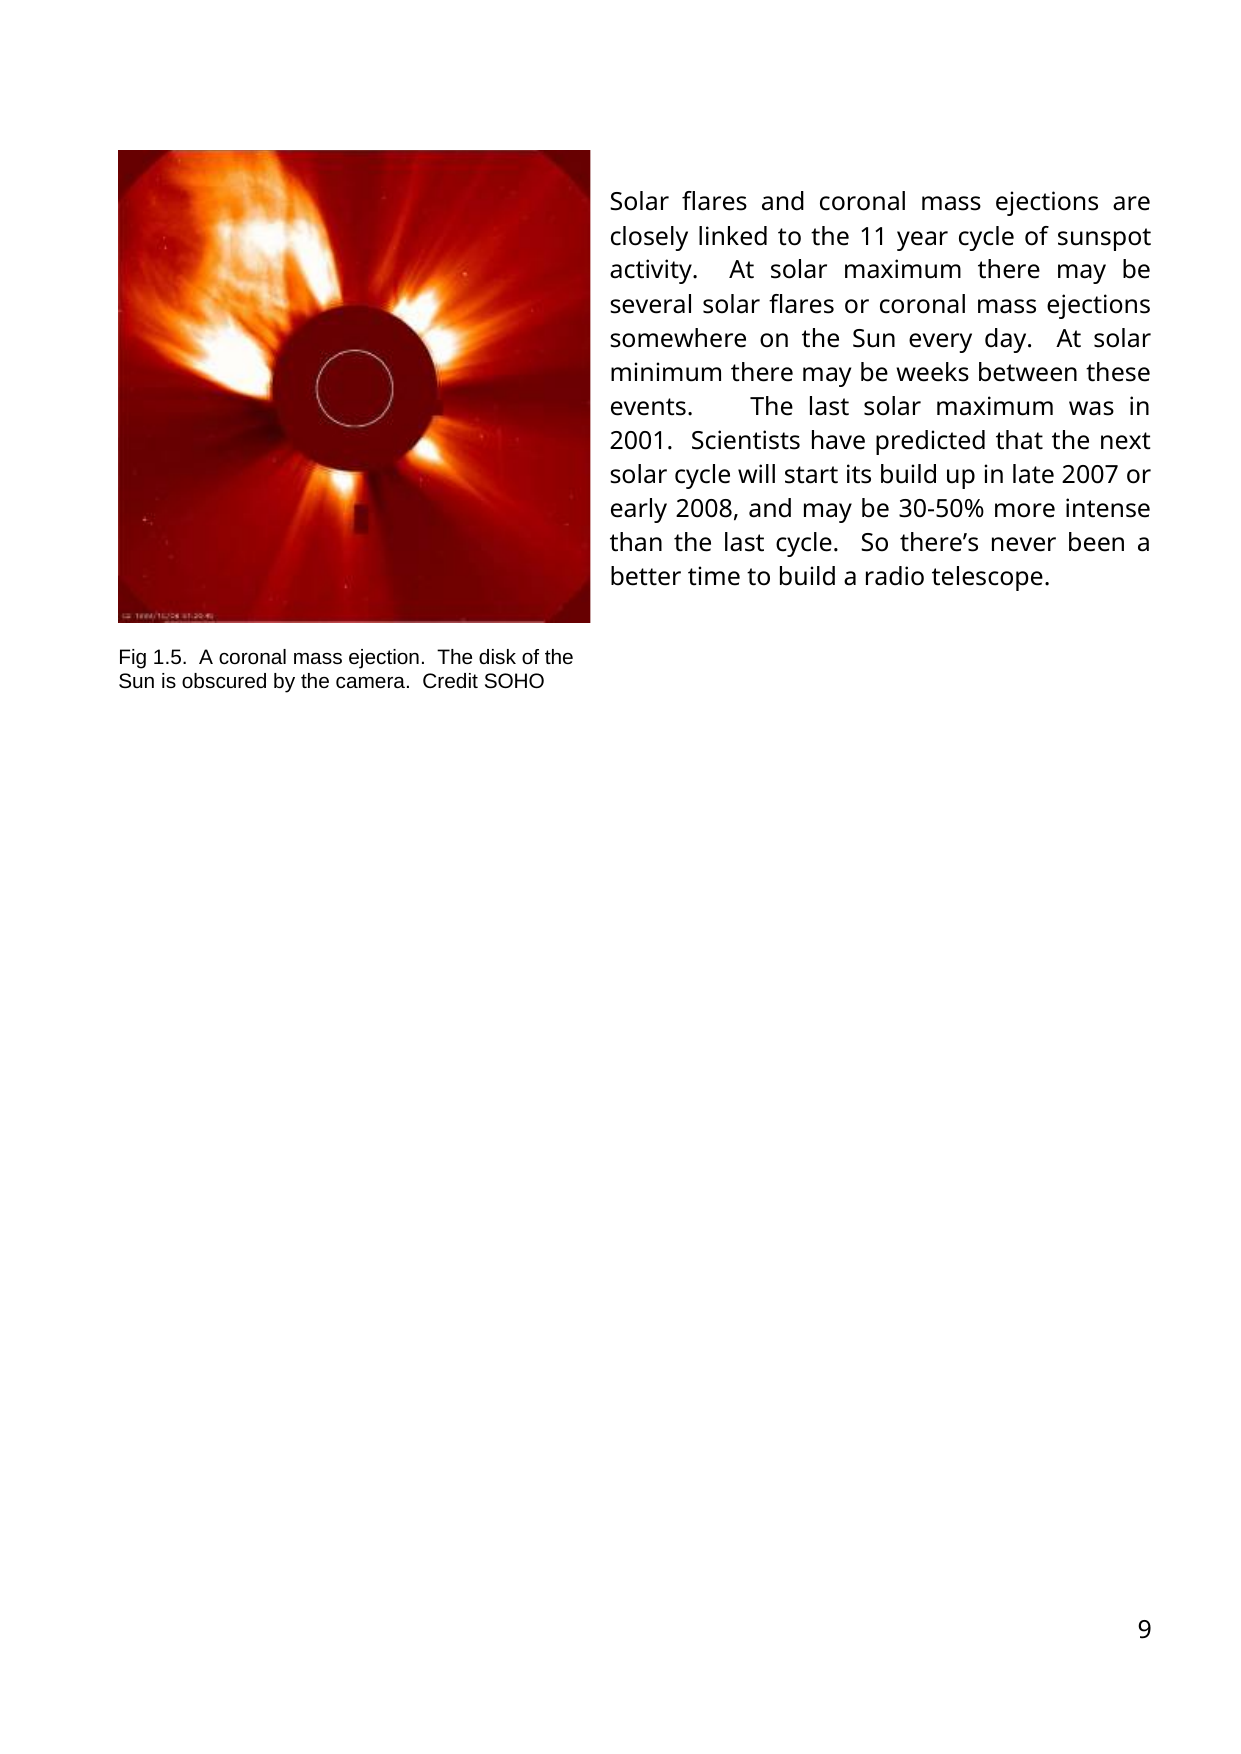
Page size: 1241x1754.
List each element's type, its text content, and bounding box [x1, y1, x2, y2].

picture [118, 150, 591, 623]
text Solar flares and coronal mass ejections are closely linked to the 11 year cycle of sunspot activity. At solar maximum there may be several solar flares or coronal mass ejections somewhere on the Sun every day. At solar minimum there may be weeks between these events. The last solar maximum was in 2001. Scientists have predicted that the next solar cycle will start its build up in late 2007 or early 2008, and may be 30-50% more intense than the last cycle. So there’s never been a better time to build a radio telescope. [591, 184, 1152, 593]
subtitle Blank page [325, 652, 1152, 709]
